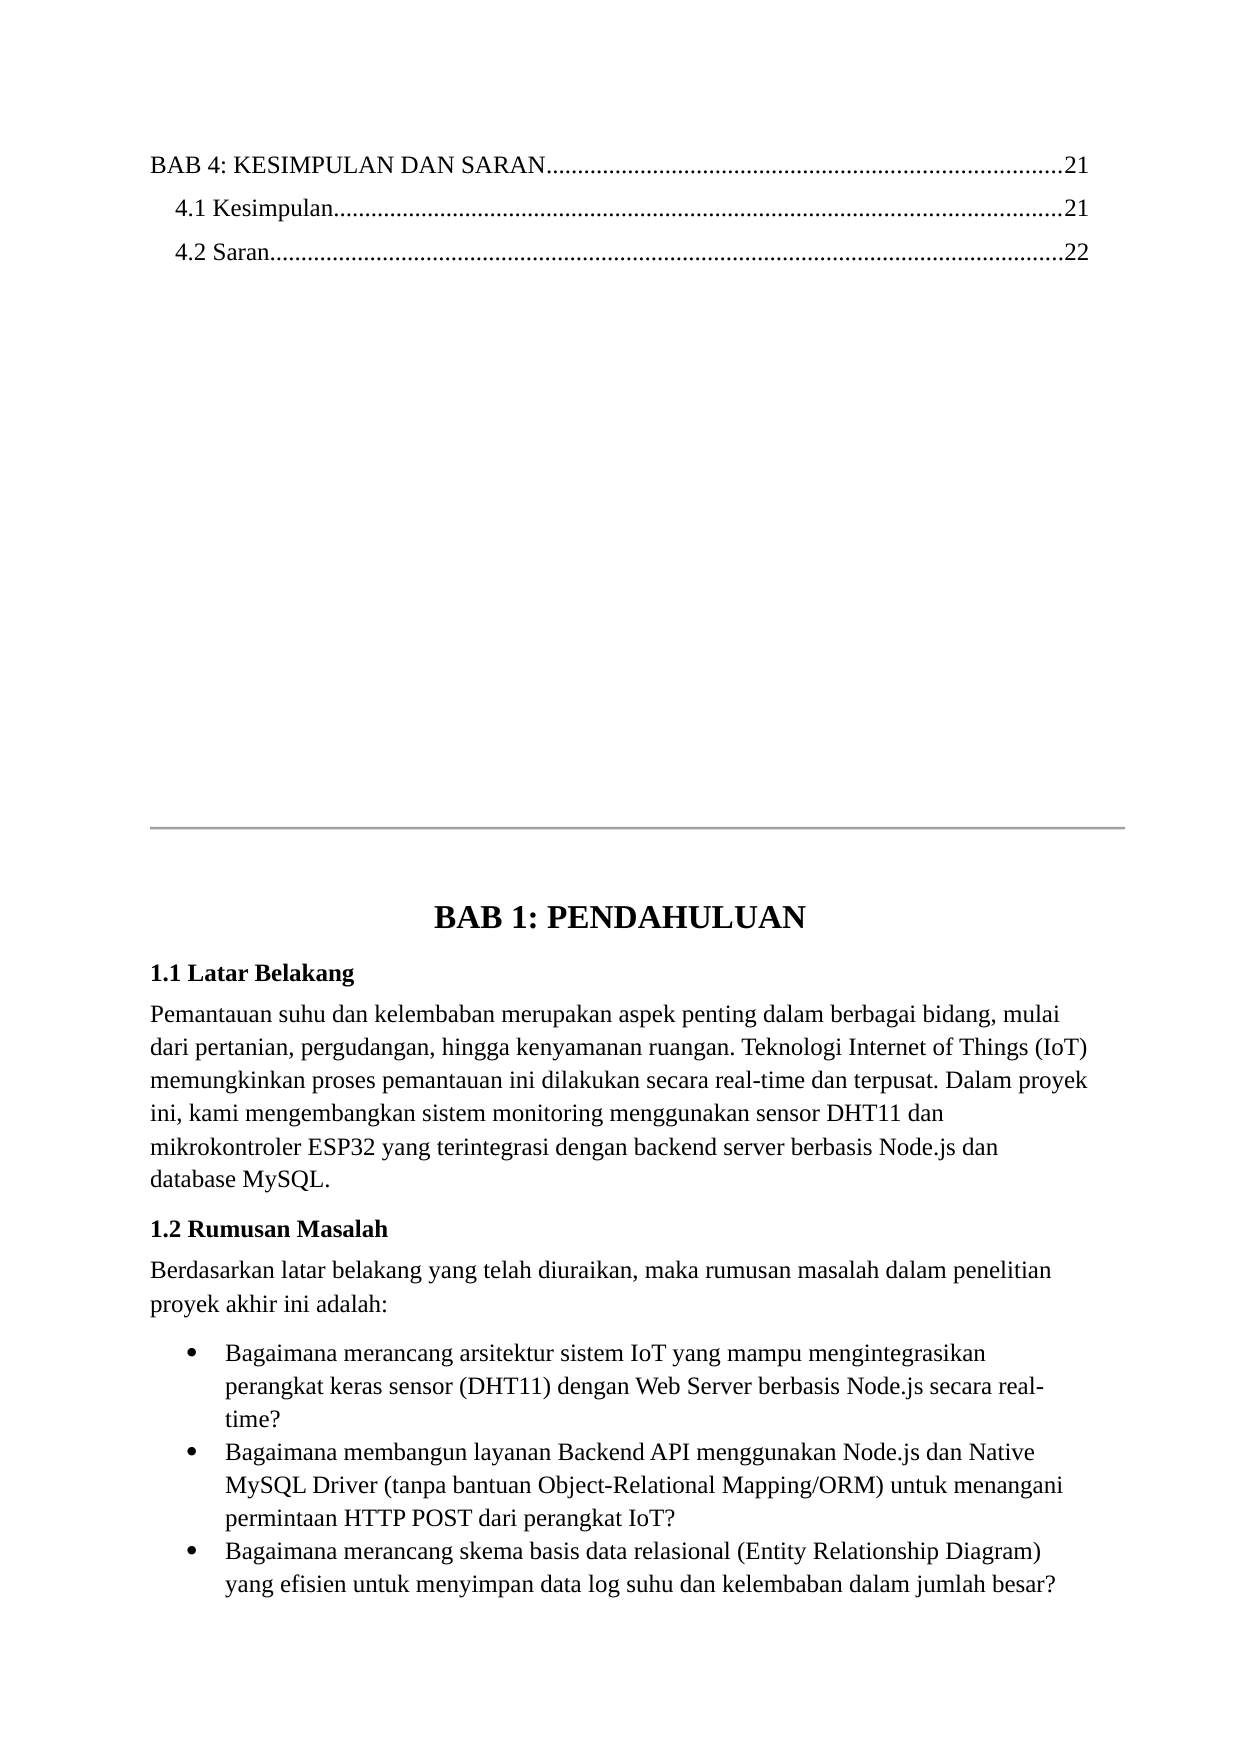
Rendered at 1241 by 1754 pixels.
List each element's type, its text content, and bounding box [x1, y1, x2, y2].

text Berdasarkan latar belakang yang telah diuraikan, maka rumusan masalah dalam penelitian proyek akhir ini adalah: [150, 1256, 1090, 1317]
list Bagaimana merancang arsitektur sistem IoT yang mampu mengintegrasikan perangkat keras sensor (DHT11) dengan Web Server berbasis Node.js secara real-time? [187, 1338, 1090, 1433]
list Bagaimana merancang skema basis data relasional (Entity Relationship Diagram) yang efisien untuk menyimpan data log suhu dan kelembaban dalam jumlah besar? [187, 1536, 1090, 1598]
subtitle 1.2 Rumusan Masalah [150, 1214, 1090, 1243]
subtitle 1.1 Latar Belakang [150, 958, 1090, 987]
list Bagaimana membangun layanan Backend API menggunakan Node.js dan Native MySQL Driver (tanpa bantuan Object-Relational Mapping/ORM) untuk menangani permintaan HTTP POST dari perangkat IoT? [187, 1437, 1090, 1532]
subtitle BAB 1: PENDAHULUAN [150, 897, 1090, 936]
text Pemantauan suhu dan kelembaban merupakan aspek penting dalam berbagai bidang, mulai dari pertanian, pergudangan, hingga kenyamanan ruangan. Teknologi Internet of Things (IoT) memungkinkan proses pemantauan ini dilakukan secara real-time dan terpusat. Dalam proyek ini, kami mengembangkan sistem monitoring menggunakan sensor DHT11 dan mikrokontroler ESP32 yang terintegrasi dengan backend server berbasis Node.js dan database MySQL. [150, 999, 1090, 1193]
